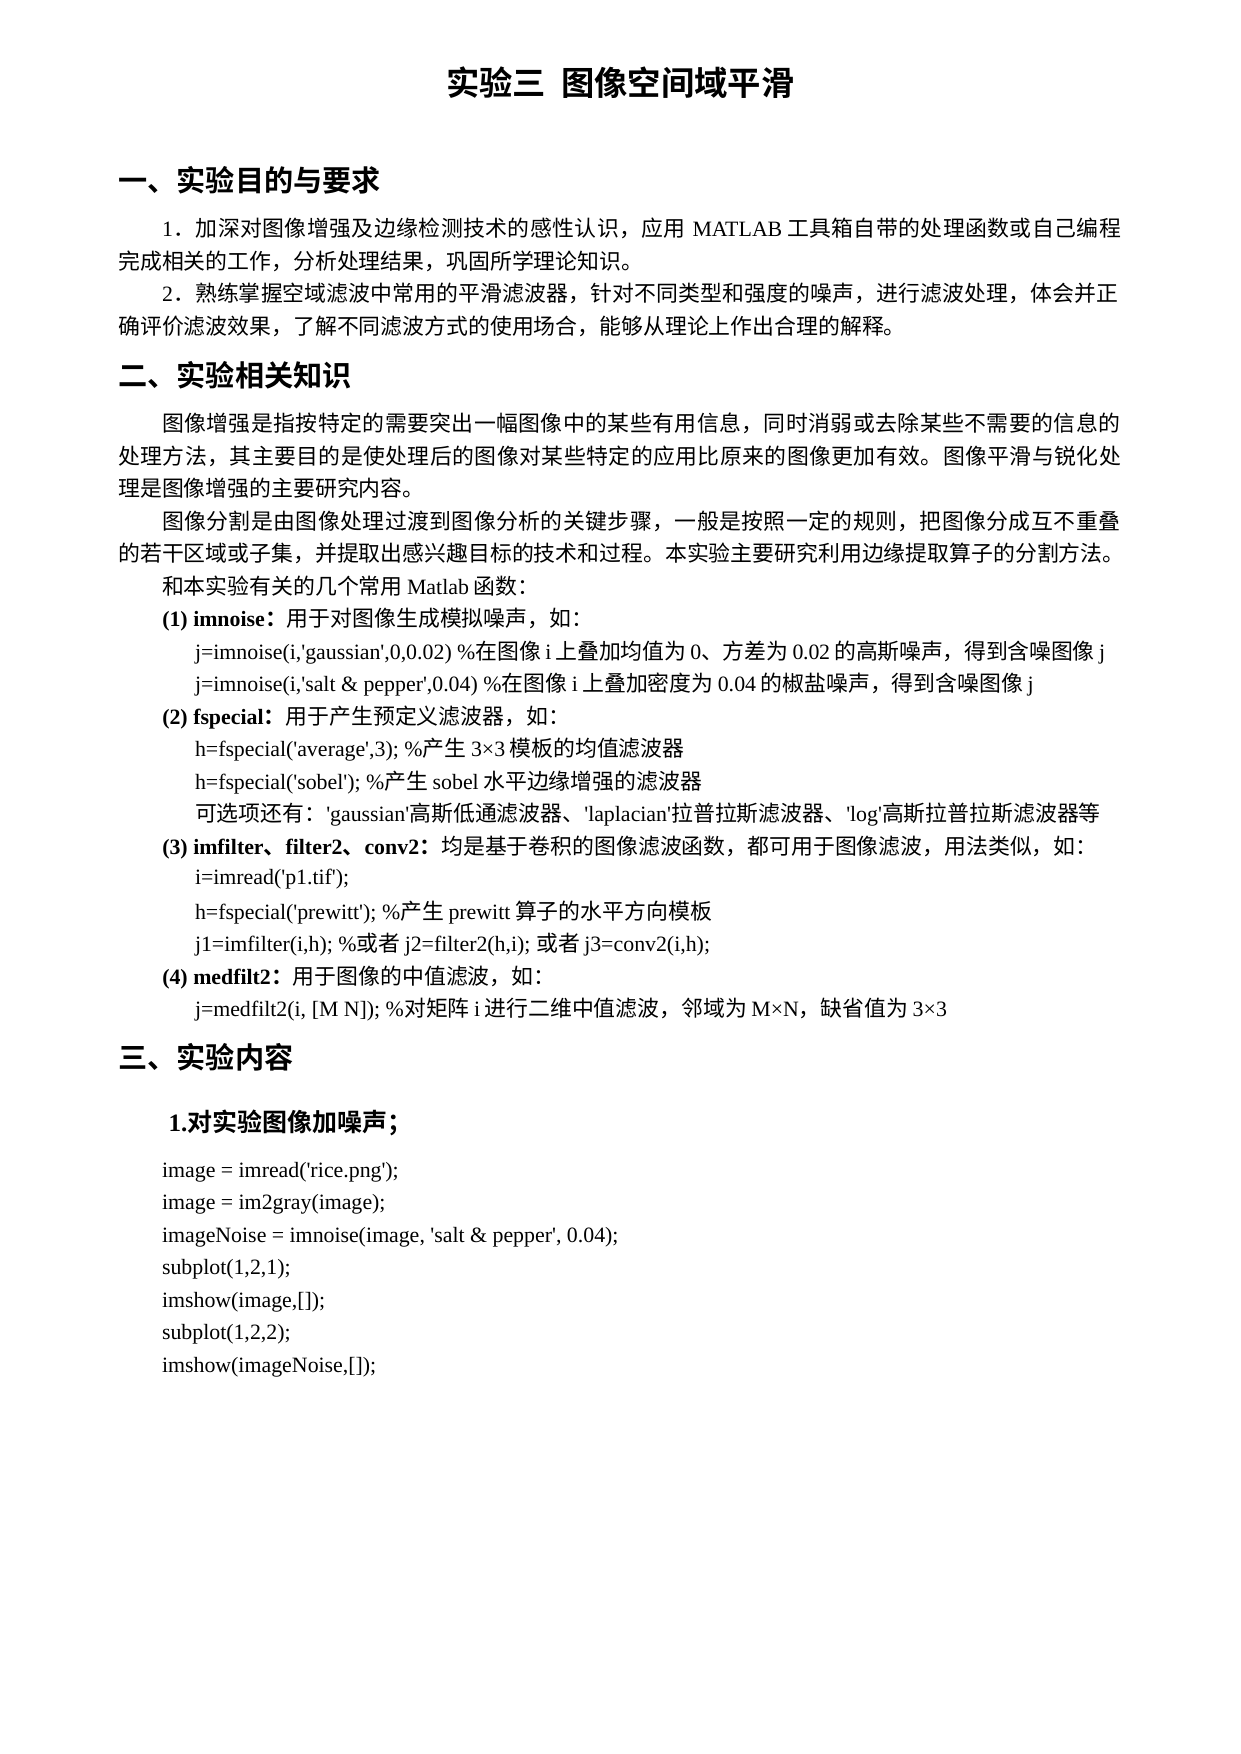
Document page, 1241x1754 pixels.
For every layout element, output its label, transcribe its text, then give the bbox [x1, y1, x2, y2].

text imshow(imageNoise,[]); [118, 1348, 1122, 1381]
text 1．加深对图像增强及边缘检测技术的感性认识，应用MATLAB工具箱自带的处理函数或自己编程完成相关的工作，分析处理结果，巩固所学理论知识。 [118, 211, 1122, 276]
text 2．熟练掌握空域滤波中常用的平滑滤波器，针对不同类型和强度的噪声，进行滤波处理，体会并正确评价滤波效果，了解不同滤波方式的使用场合，能够从理论上作出合理的解释。 [118, 276, 1122, 341]
text image = imread('rice.png'); [118, 1153, 1122, 1186]
text 三、实验内容 [118, 1023, 1122, 1088]
text image = im2gray(image); [118, 1186, 1122, 1218]
text (3) imfilter、filter2、conv2：均是基于卷积的图像滤波函数，都可用于图像滤波，用法类似，如： [118, 828, 1122, 861]
text h=fspecial('sobel'); %产生sobel水平边缘增强的滤波器 [118, 763, 1122, 796]
text h=fspecial('average',3); %产生3×3模板的均值滤波器 [118, 731, 1122, 763]
text (1) imnoise：用于对图像生成模拟噪声，如： [118, 601, 1122, 633]
text 二、实验相关知识 [118, 341, 1122, 406]
text 图像分割是由图像处理过渡到图像分析的关键步骤，一般是按照一定的规则，把图像分成互不重叠的若干区域或子集，并提取出感兴趣目标的技术和过程。本实验主要研究利用边缘提取算子的分割方法。 [118, 503, 1122, 568]
text imageNoise = imnoise(image, 'salt & pepper', 0.04); [118, 1218, 1122, 1251]
text j=imnoise(i,'gaussian',0,0.02) %在图像i上叠加均值为0、方差为0.02的高斯噪声，得到含噪图像j [118, 633, 1122, 666]
text 一、实验目的与要求 [118, 146, 1122, 211]
text j=imnoise(i,'salt & pepper',0.04) %在图像i上叠加密度为0.04的椒盐噪声，得到含噪图像j [118, 666, 1122, 698]
text (4) medfilt2：用于图像的中值滤波，如： [118, 958, 1122, 991]
text subplot(1,2,1); [118, 1251, 1122, 1283]
text j=medfilt2(i, [M N]); %对矩阵i进行二维中值滤波，邻域为M×N，缺省值为3×3 [118, 991, 1122, 1023]
text i=imread('p1.tif'); [118, 861, 1122, 893]
text imshow(image,[]); [118, 1283, 1122, 1316]
text j1=imfilter(i,h); %或者j2=filter2(h,i); 或者j3=conv2(i,h); [118, 926, 1122, 958]
text (2) fspecial：用于产生预定义滤波器，如： [118, 698, 1122, 731]
text subplot(1,2,2); [118, 1316, 1122, 1348]
text h=fspecial('prewitt'); %产生prewitt算子的水平方向模板 [118, 893, 1122, 926]
text 1.对实验图像加噪声； [118, 1088, 1122, 1153]
text 可选项还有：'gaussian'高斯低通滤波器、'laplacian'拉普拉斯滤波器、'log'高斯拉普拉斯滤波器等 [118, 796, 1122, 828]
text 图像增强是指按特定的需要突出一幅图像中的某些有用信息，同时消弱或去除某些不需要的信息的处理方法，其主要目的是使处理后的图像对某些特定的应用比原来的图像更加有效。图像平滑与锐化处理是图像增强的主要研究内容。 [118, 406, 1122, 503]
text 和本实验有关的几个常用Matlab函数： [118, 568, 1122, 601]
subtitle 实验三 图像空间域平滑 [118, 48, 1122, 113]
